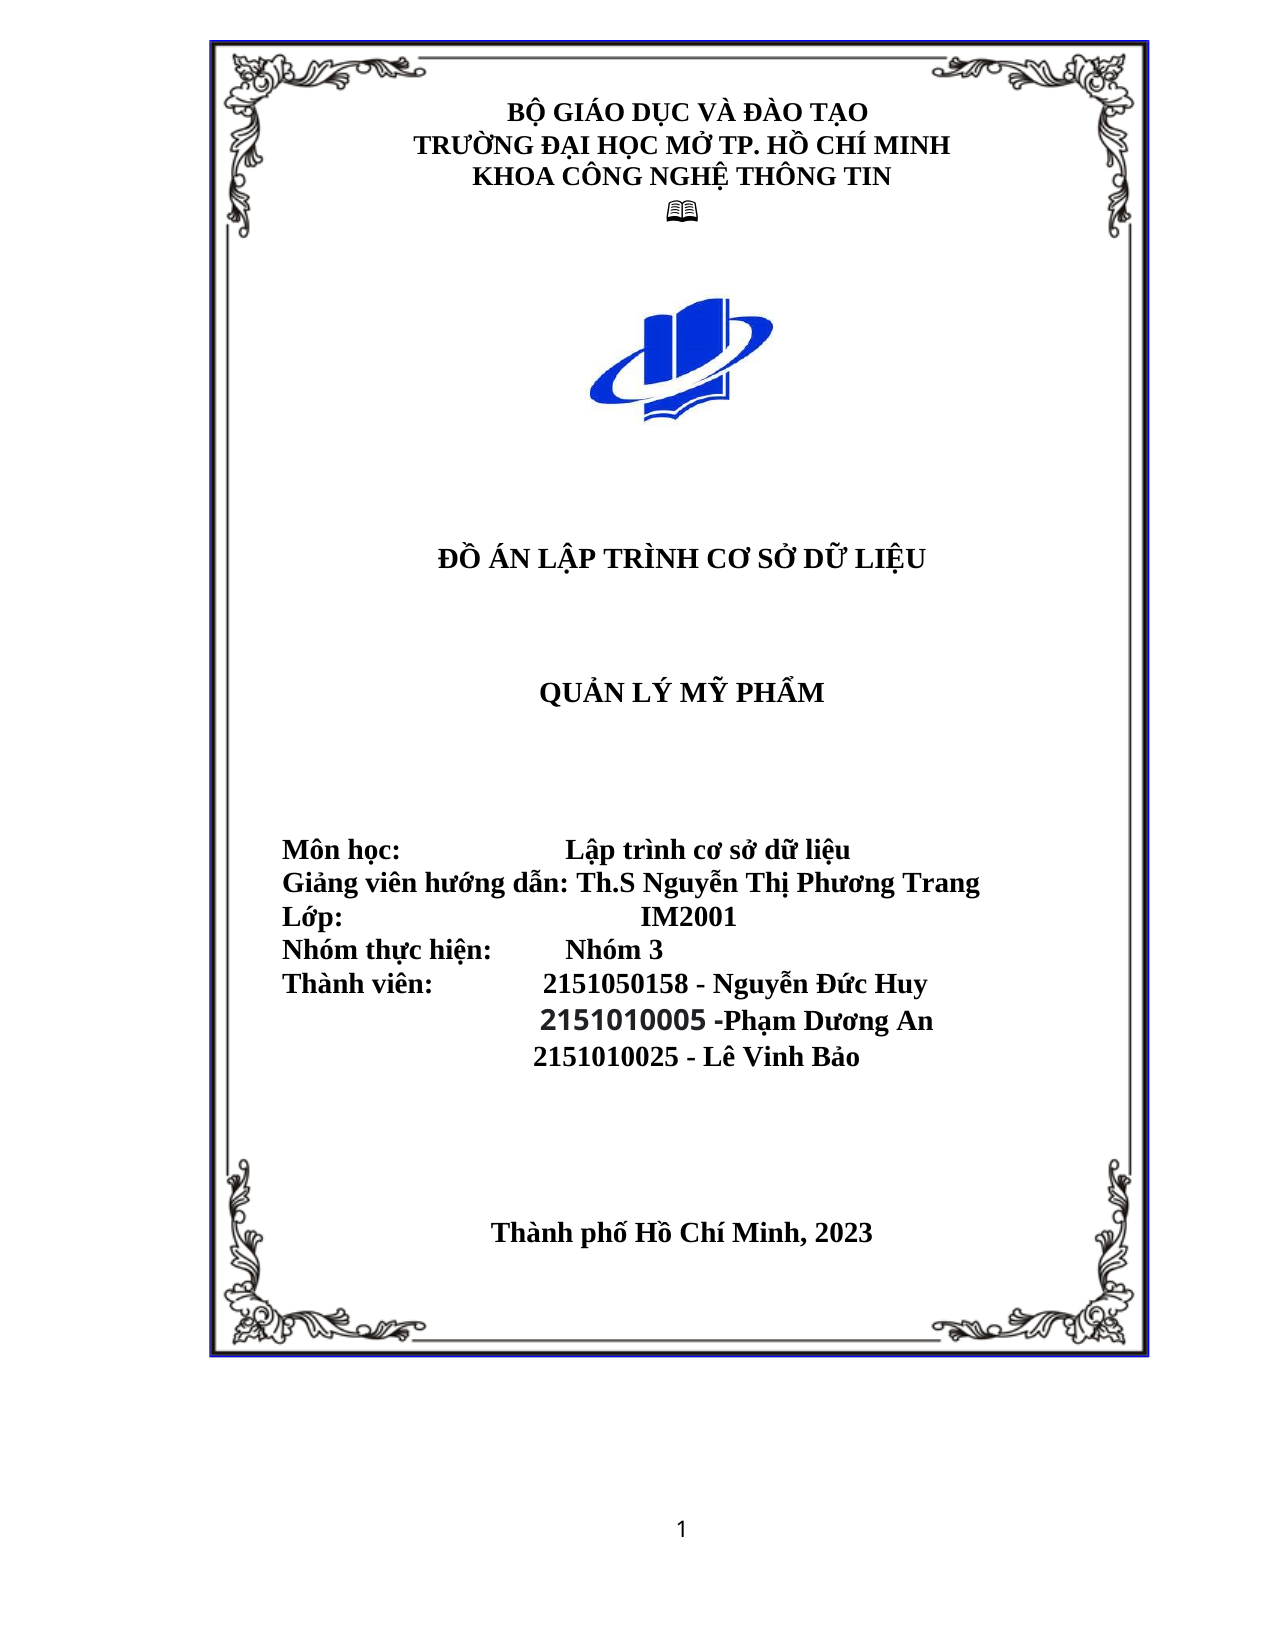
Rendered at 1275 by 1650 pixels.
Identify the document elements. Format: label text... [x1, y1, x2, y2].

text TRƯỜNG ĐẠI HỌC MỞ TP. HỒ CHÍ MINH [207, 129, 1157, 160]
picture [209, 708, 1150, 999]
picture [209, 40, 1150, 129]
picture [209, 574, 1150, 675]
text KHOA CÔNG NGHỆ THÔNG TIN [207, 160, 1157, 191]
text Thành phố Hồ Chí Minh, 2023 [207, 1215, 1157, 1248]
text ĐỒ ÁN LẬP TRÌNH CƠ SỞ DỮ LIỆU [207, 541, 1157, 574]
text Nhóm thực hiện: Nhóm 3 [282, 932, 1157, 966]
text BỘ GIÁO DỤC VÀ ĐÀO TẠO [507, 96, 1157, 127]
text Thành viên: 2151050158 - Nguyễn Đức Huy [282, 966, 1157, 999]
text Lớp: IM2001 [282, 899, 1157, 932]
picture [209, 1248, 1150, 1359]
picture [209, 1073, 1150, 1215]
text Giảng viên hướng dẫn: Th.S Nguyễn Thị Phương Trang [282, 865, 1157, 899]
text Môn học: Lập trình cơ sở dữ liệu [282, 832, 1157, 865]
text QUẢN LÝ MỸ PHẨM [207, 675, 1157, 708]
text 2151010005 -Phạm Dương An 2151010025 - Lê Vinh Bảo [207, 999, 1157, 1073]
picture [209, 231, 1150, 541]
text 🕮 [207, 191, 1157, 231]
